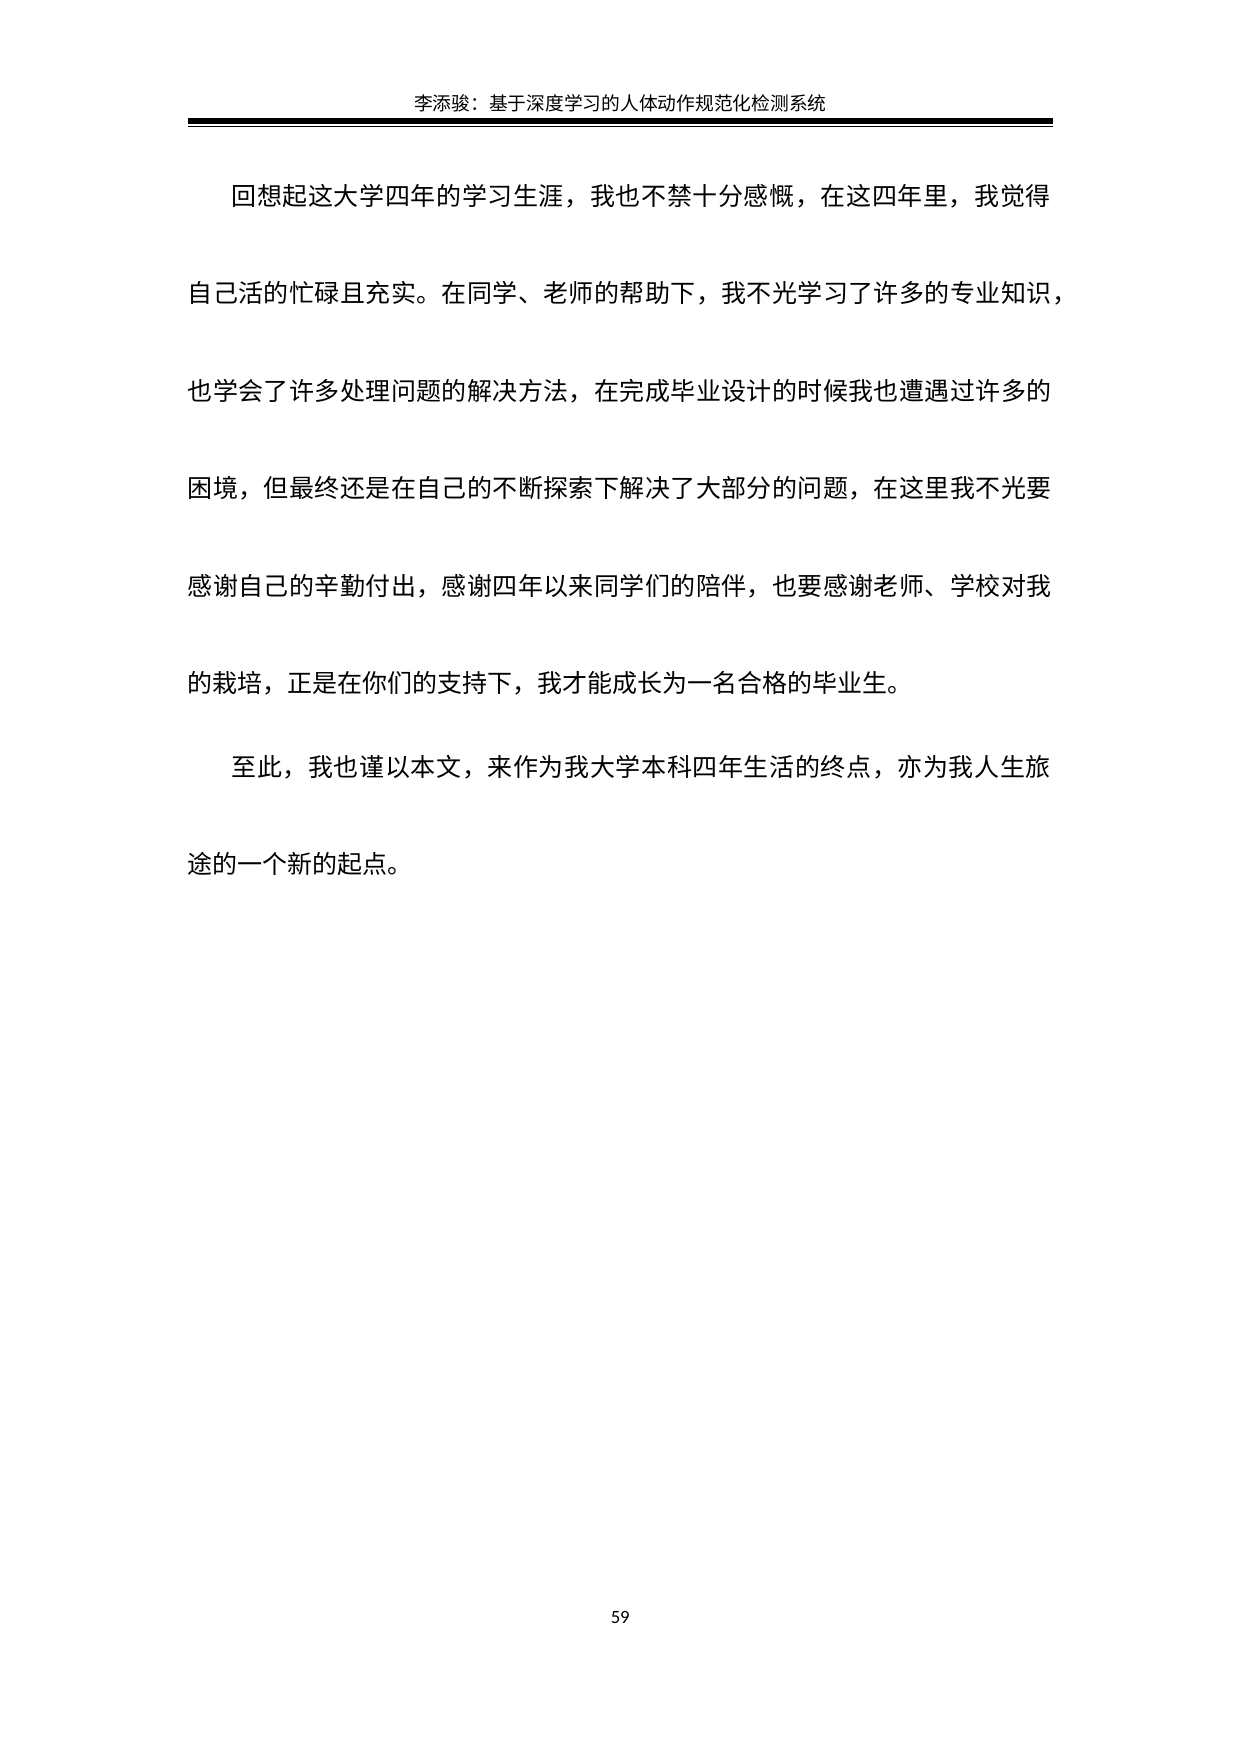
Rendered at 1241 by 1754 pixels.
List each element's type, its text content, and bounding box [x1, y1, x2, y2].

list 回想起这大学四年的学习生涯，我也不禁十分感慨，在这四年里，我觉得自己活的忙碌且充实。在同学、老师的帮助下，我不光学习了许多的专业知识，也学会了许多处理问题的解决方法，在完成毕业设计的时候我也遭遇过许多的困境，但最终还是在自己的不断探索下解决了大部分的问题，在这里我不光要感谢自己的辛勤付出，感谢四年以来同学们的陪伴，也要感谢老师、学校对我的栽培，正是在你们的支持下，我才能成长为一名合格的毕业生。 [187, 162, 1053, 714]
list 至此，我也谨以本文，来作为我大学本科四年生活的终点，亦为我人生旅途的一个新的起点。 [187, 733, 1053, 895]
